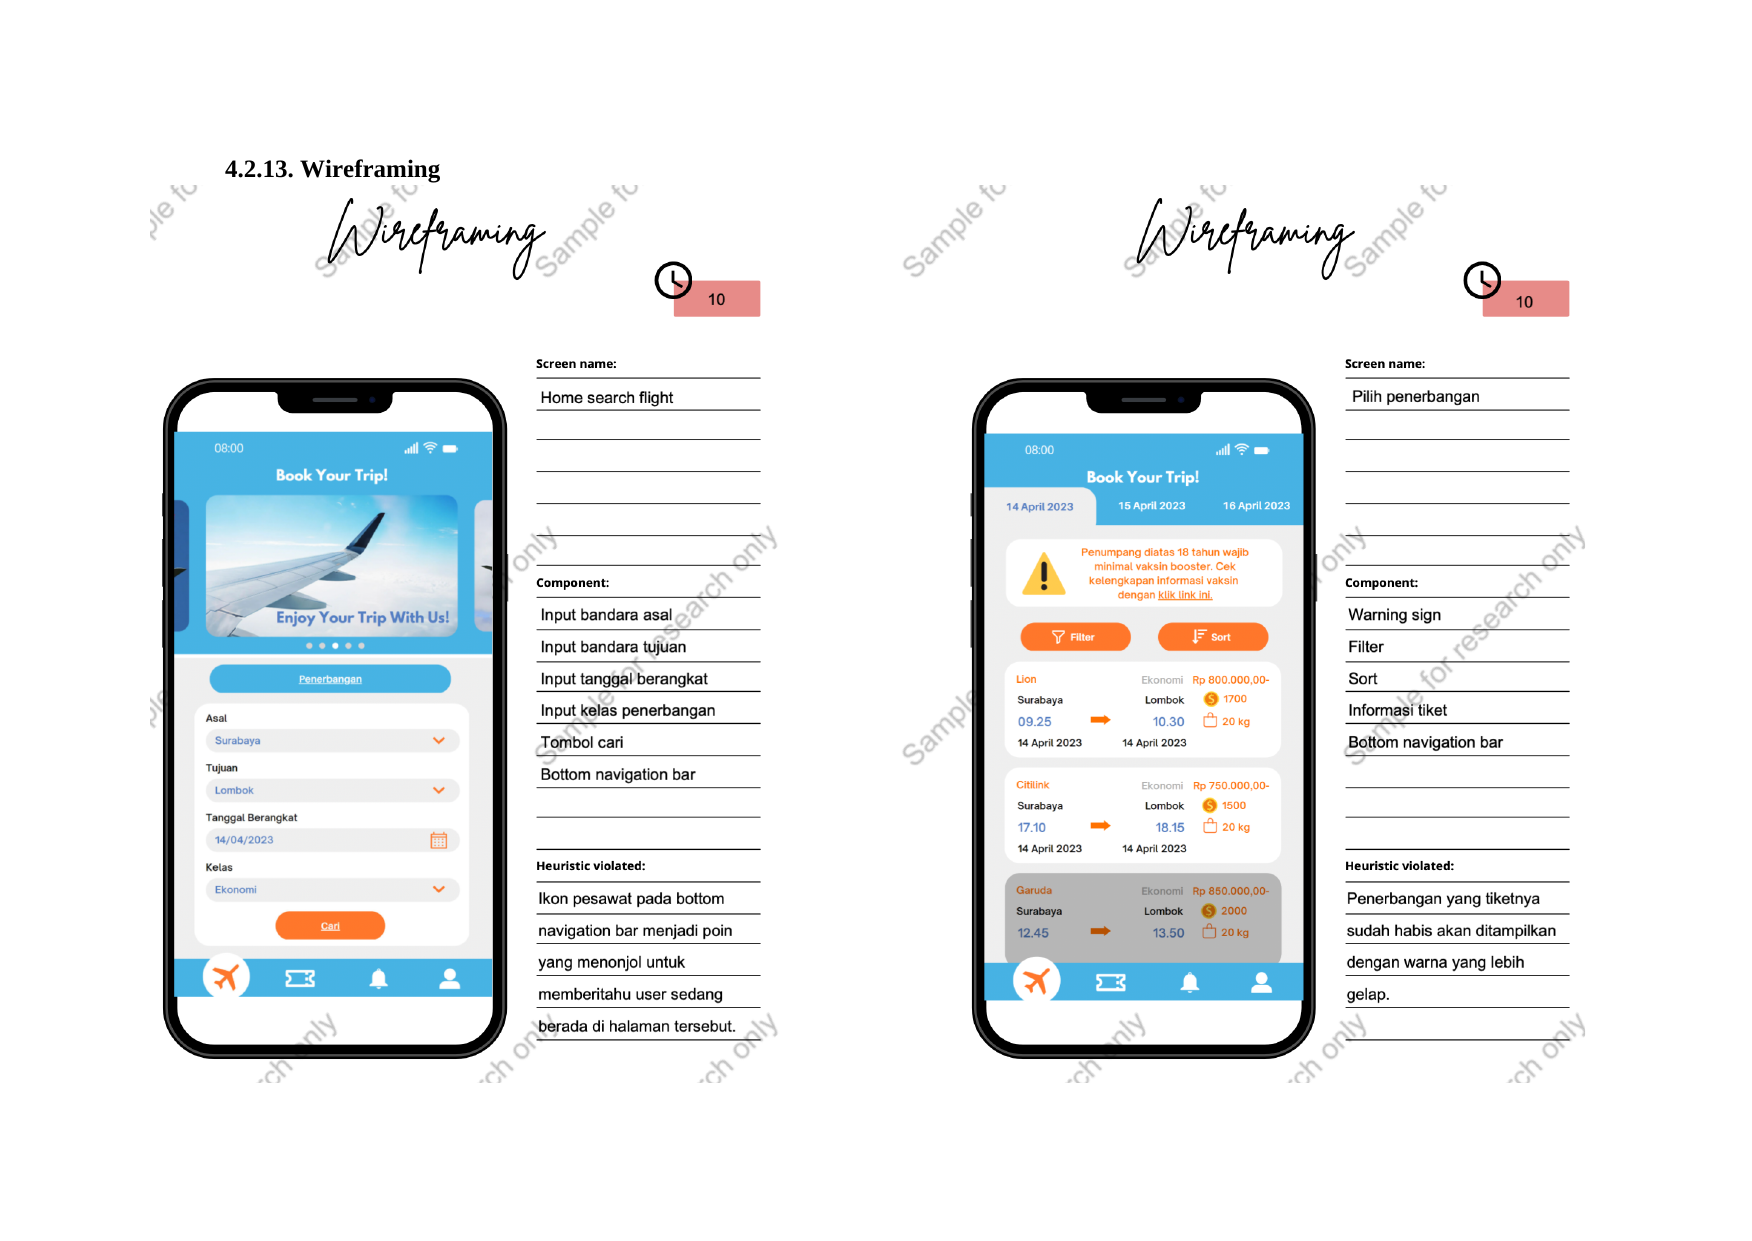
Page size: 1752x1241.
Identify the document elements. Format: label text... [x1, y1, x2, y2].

subtitle Wireframing [225, 154, 1602, 183]
picture [150, 185, 1585, 1083]
